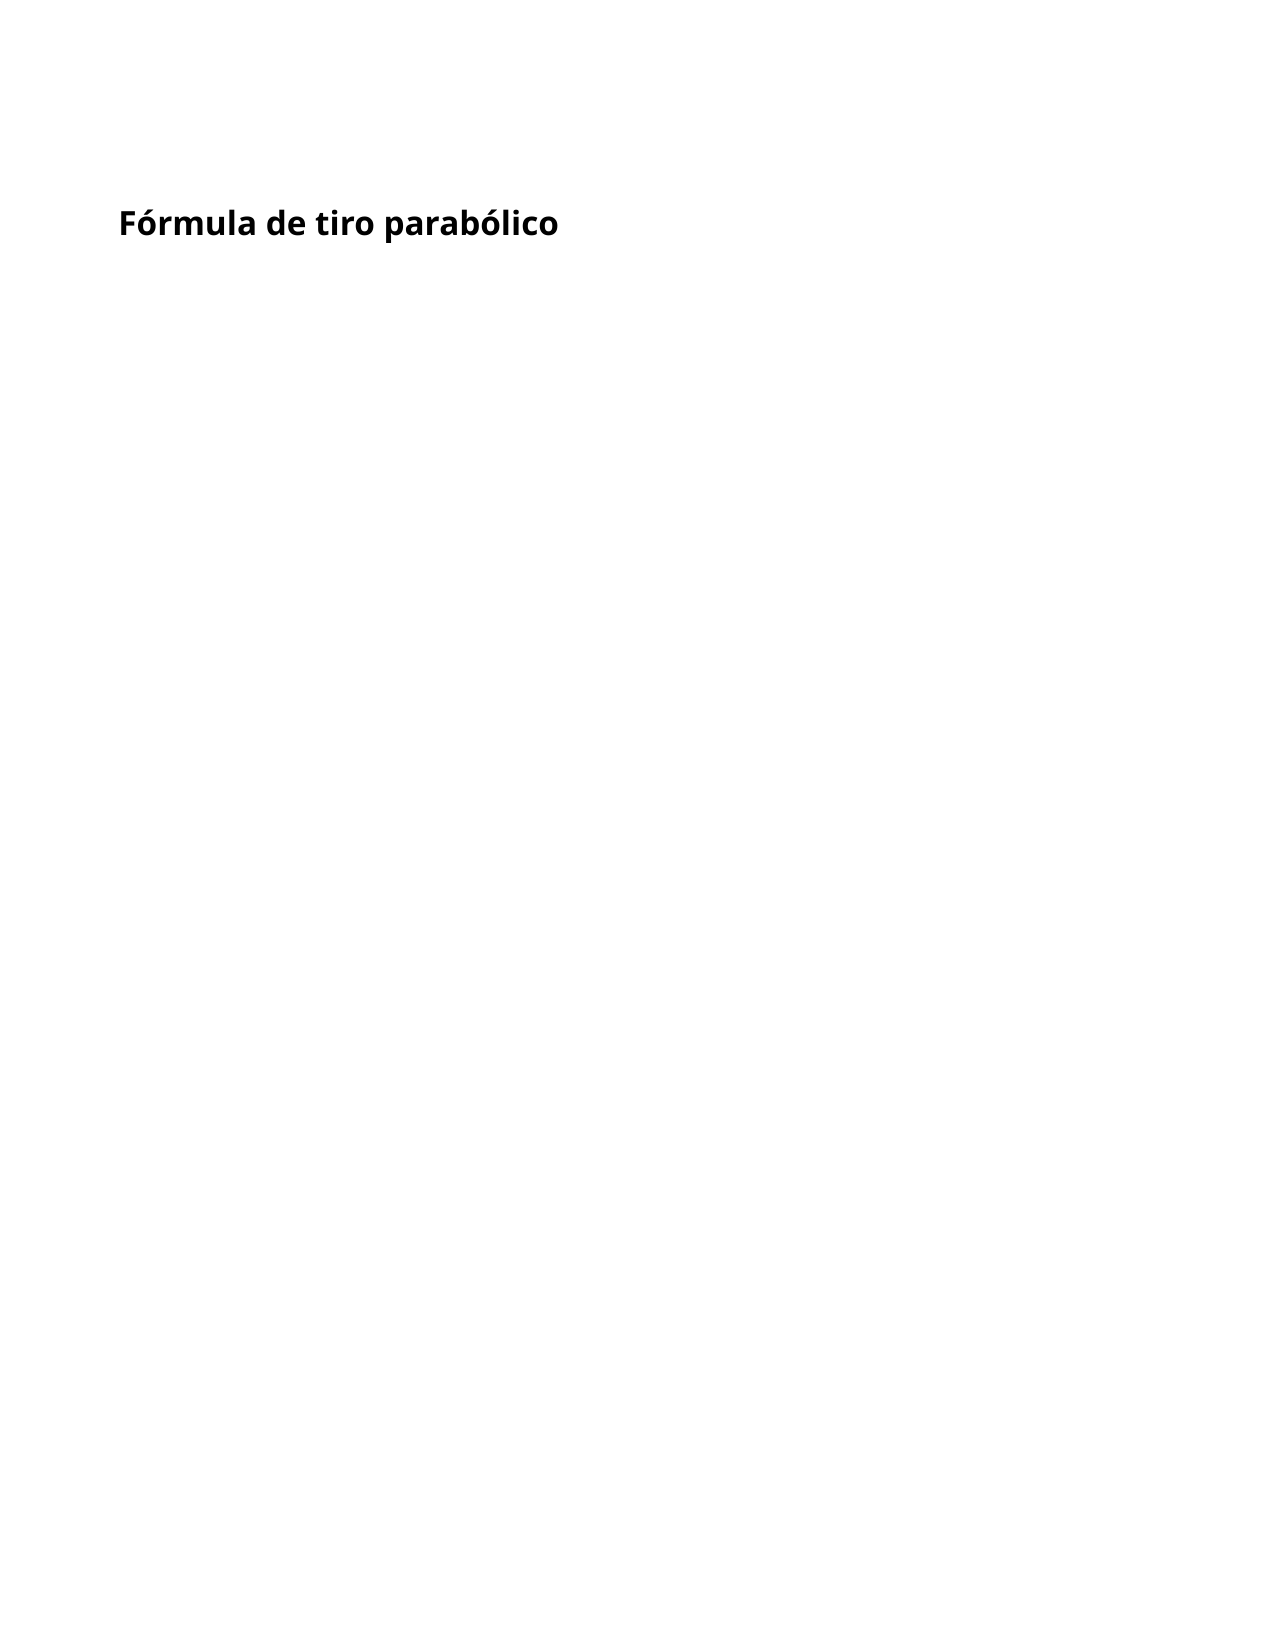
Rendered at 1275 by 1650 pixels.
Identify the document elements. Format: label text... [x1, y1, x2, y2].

subtitle Fórmula de tiro parabólico [118, 200, 1157, 245]
